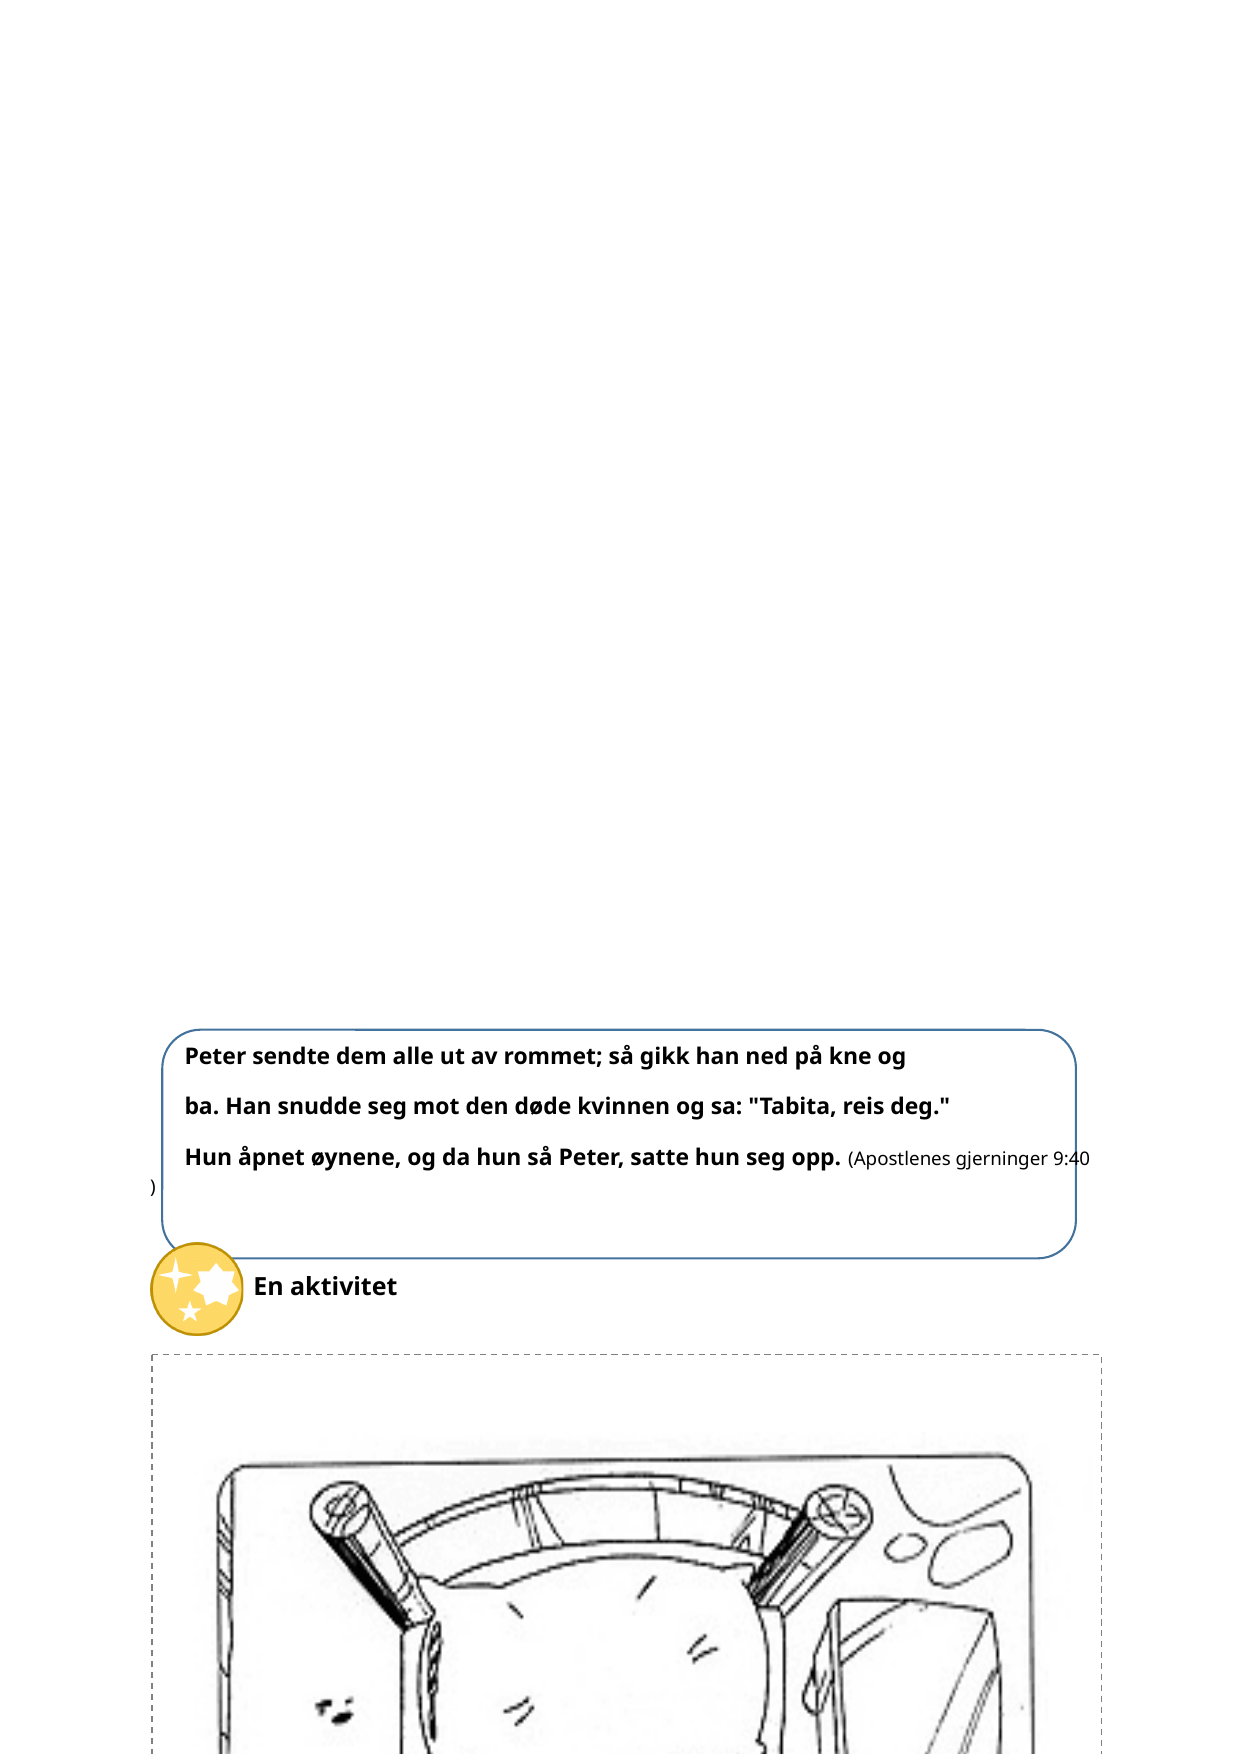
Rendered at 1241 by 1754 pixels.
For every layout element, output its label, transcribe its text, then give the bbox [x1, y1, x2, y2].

text En aktivitet [244, 1268, 1090, 1302]
picture [152, 1355, 1101, 1754]
picture [150, 1242, 244, 1336]
text Peter sendte dem alle ut av rommet; så gikk han ned på kne og [150, 1040, 1090, 1071]
text Hun åpnet øynene, og da hun så Peter, satte hun seg opp. (Apostlenes gjerninger 9:40 ) [150, 1141, 1090, 1199]
text ba. Han snudde seg mot den døde kvinnen og sa: "Tabita, reis deg." [150, 1090, 1090, 1121]
